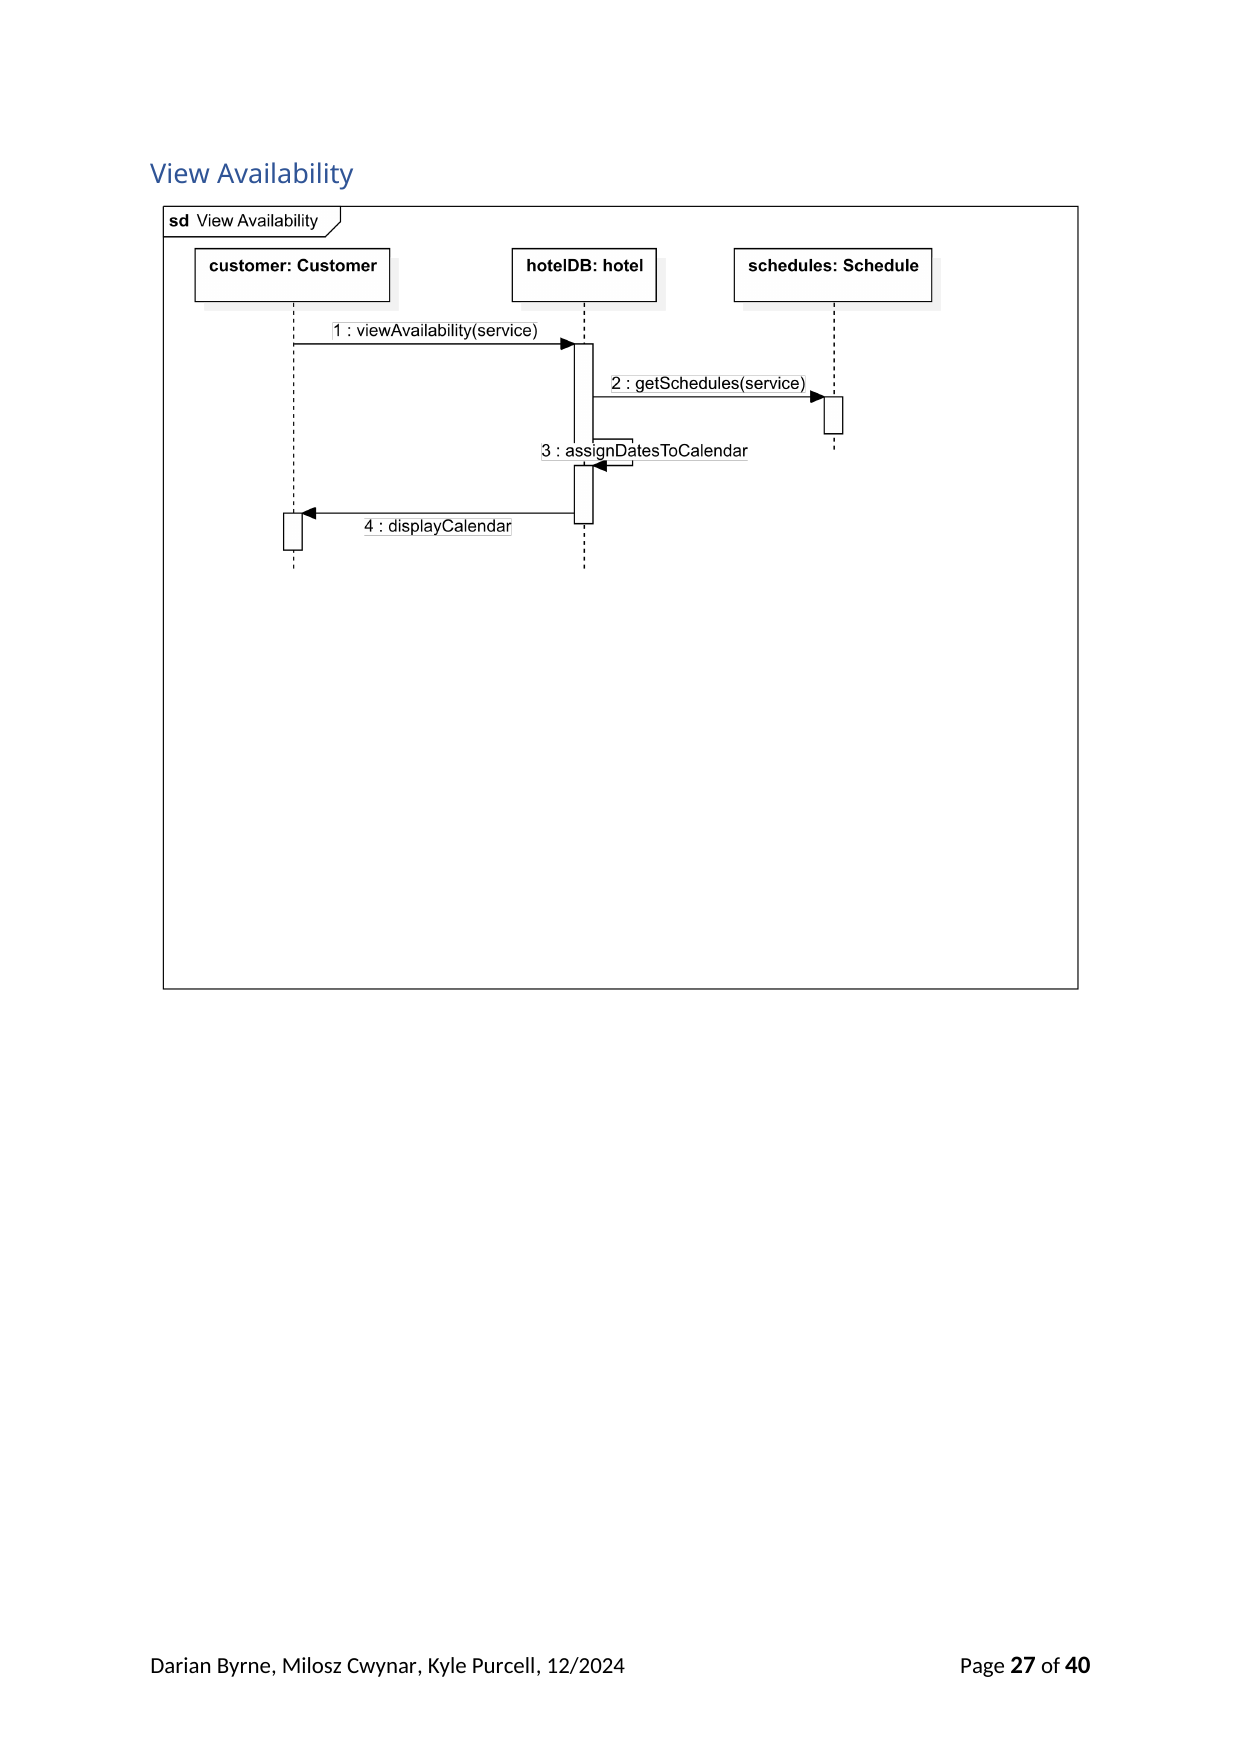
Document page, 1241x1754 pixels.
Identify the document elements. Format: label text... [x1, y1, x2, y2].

picture [150, 193, 1091, 1002]
subtitle View Availability [150, 154, 1090, 191]
